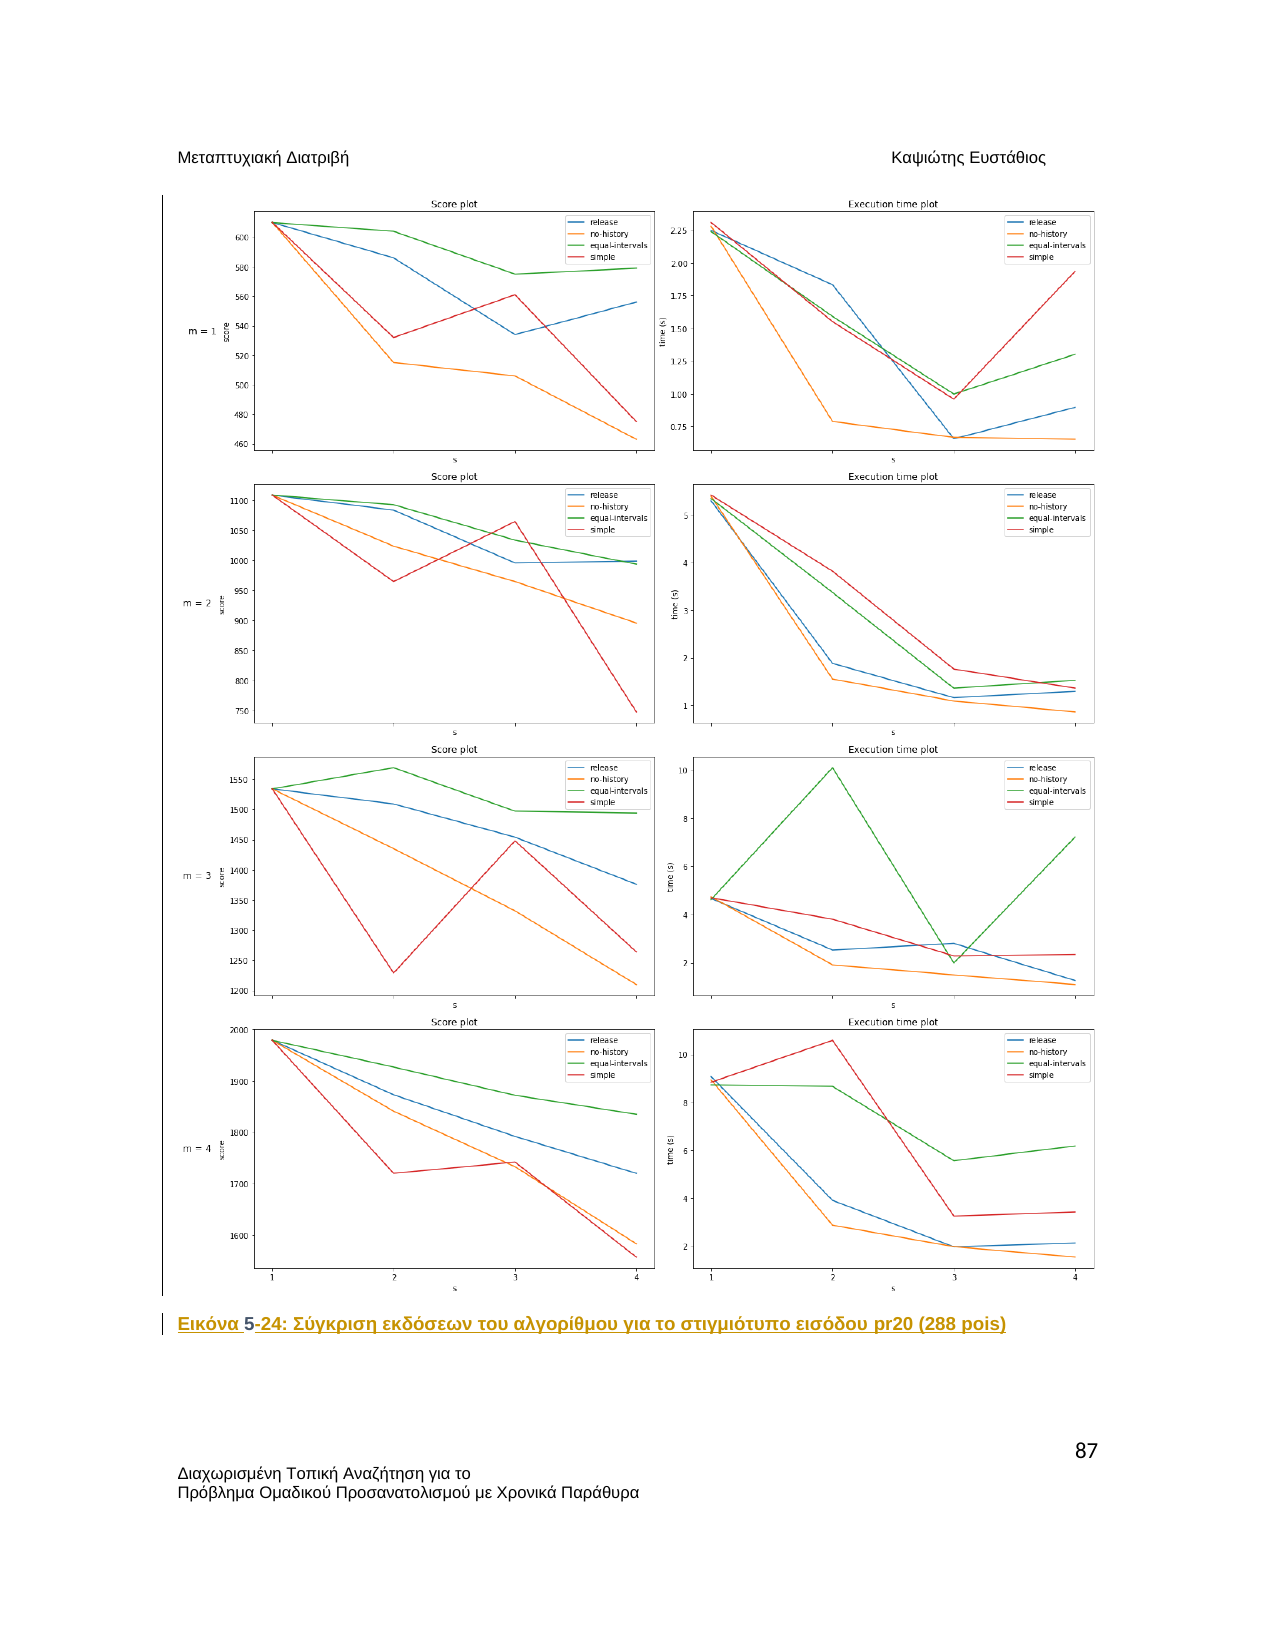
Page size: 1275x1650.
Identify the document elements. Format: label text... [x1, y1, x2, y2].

picture [177, 194, 1098, 1297]
text 5 [177, 1313, 1098, 1335]
